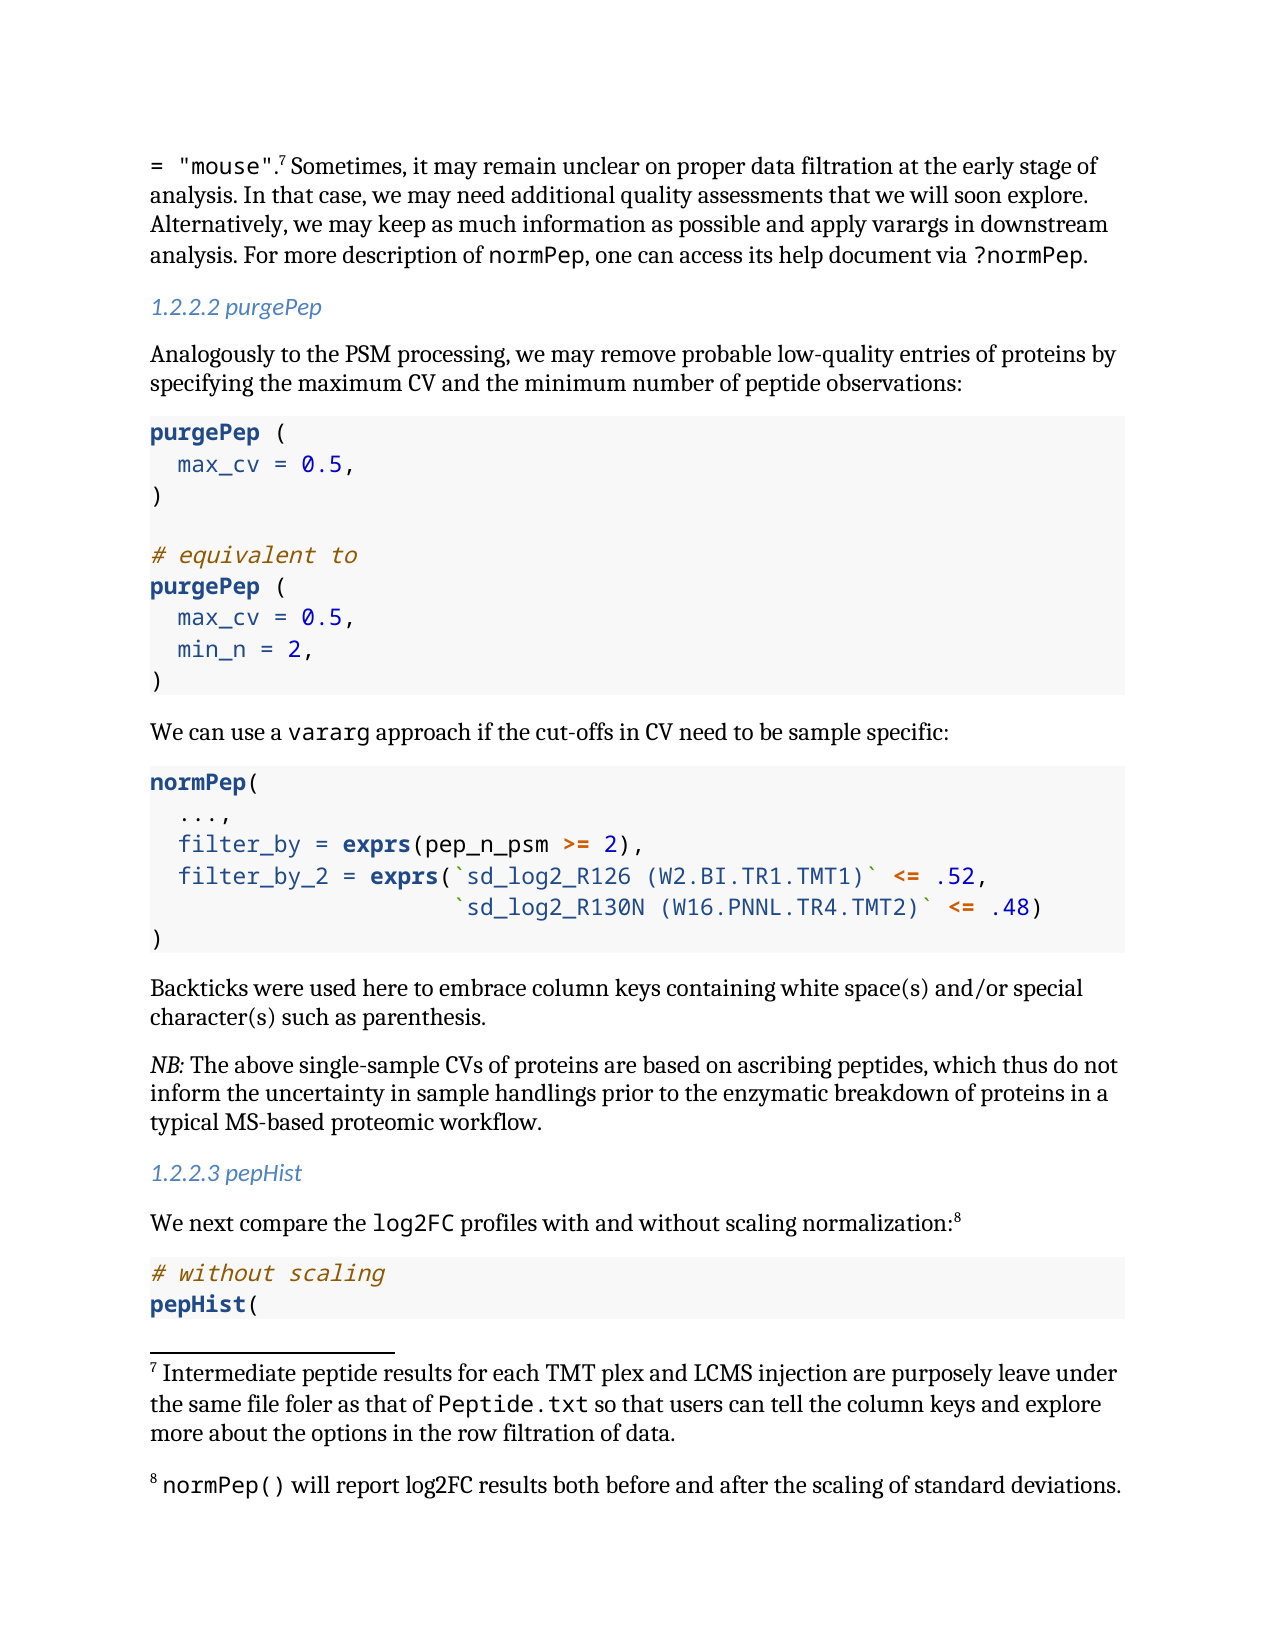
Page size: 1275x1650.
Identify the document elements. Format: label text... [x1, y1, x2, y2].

subtitle 1.2.2.2 purgePep [150, 291, 1125, 321]
text # without scaling pepHist( scale_log2r = FALSE, ncol = 10, ) # with scaling pepHist( scale_log2r = TRUE, ncol = 10, ) [260, 1257, 1125, 1319]
text We can use a vararg approach if the cut-offs in CV need to be sample specific: [150, 716, 1125, 747]
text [150, 150, 1125, 270]
text normPep( ..., filter_by = exprs(pep_n_psm >= 2), filter_by_2 = exprs(`sd_log2_R126 (W2.BI.TR1.TMT1)` <= .52, `sd_log2_R130N (W16.PNNL.TR4.TMT2)` <= .48) ) [150, 766, 1125, 953]
subtitle 1.2.2.3 pepHist [150, 1158, 1125, 1188]
text We next compare the log2FC profiles with and without scaling normalization: [150, 1207, 1125, 1238]
text purgePep ( max_cv = 0.5, ) # equivalent to purgePep ( max_cv = 0.5, min_n = 2, ) [150, 416, 1125, 695]
text Backticks were used here to embrace column keys containing white space(s) and/or special character(s) such as parenthesis. [150, 974, 1125, 1032]
text Analogously to the PSM processing, we may remove probable low-quality entries of proteins by specifying the maximum CV and the minimum number of peptide observations: [150, 340, 1125, 398]
text NB: The above single-sample CVs of proteins are based on ascribing peptides, which thus do not inform the uncertainty in sample handlings prior to the enzymatic breakdown of proteins in a typical MS-based proteomic workflow. [150, 1051, 1125, 1137]
